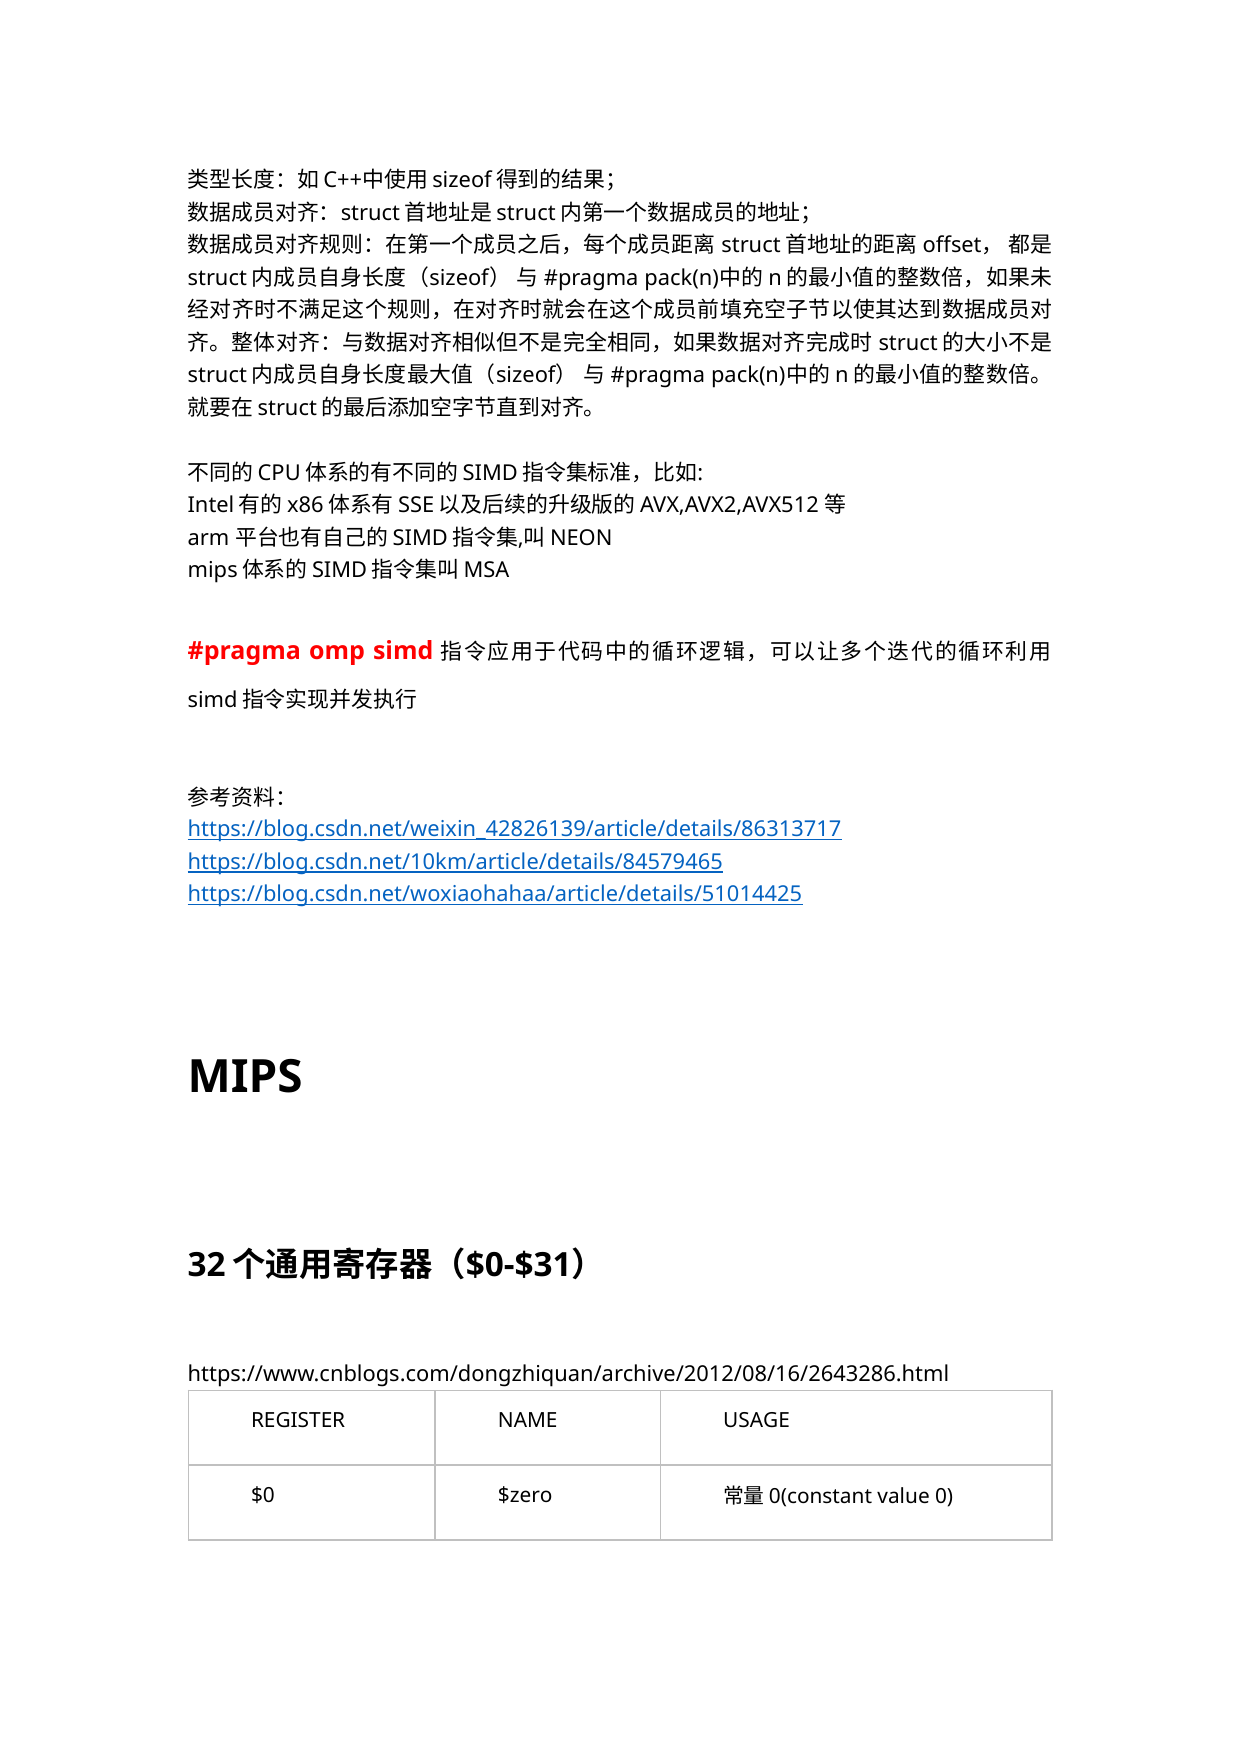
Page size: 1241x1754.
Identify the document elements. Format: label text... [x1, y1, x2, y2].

text 数据成员对齐：struct首地址是struct内第一个数据成员的地址； [187, 194, 1053, 227]
text 数据成员对齐规则：在第一个成员之后，每个成员距离struct首地址的距离 offset， 都是struct内成员自身长度（sizeof） 与 #pragma pack(n)中的n的最小值的整数倍，如果未经对齐时不满足这个规则，在对齐时就会在这个成员前填充空子节以使其达到数据成员对齐。整体对齐：与数据对齐相似但不是完全相同，如果数据对齐完成时struct的大小不是 struct内成员自身长度最大值（sizeof） 与 #pragma pack(n)中的n的最小值的整数倍。就要在struct的最后添加空字节直到对齐。 [187, 227, 1053, 422]
text Intel有的x86体系有SSE以及后续的升级版的AVX,AVX2,AVX512 等 [187, 487, 1053, 519]
text https://www.cnblogs.com/dongzhiquan/archive/2012/08/16/2643286.html [187, 1357, 1053, 1389]
subtitle 32个通用寄存器（$0-$31） [187, 1230, 1053, 1295]
text 类型长度：如C++中使用sizeof得到的结果； [187, 162, 1053, 194]
table_cell 常量0(constant value 0) [661, 1466, 1051, 1539]
table_header REGISTER [189, 1391, 434, 1464]
text #pragma omp simd指令应用于代码中的循环逻辑，可以让多个迭代的循环利用simd指令实现并发执行 [187, 617, 1053, 714]
text https://blog.csdn.net/woxiaohahaa/article/details/51014425 [187, 877, 1053, 909]
table_cell $zero [436, 1466, 660, 1539]
table_cell $0 [189, 1466, 434, 1539]
text https://blog.csdn.net/10km/article/details/84579465 [187, 844, 1053, 877]
table_header NAME [436, 1391, 660, 1464]
table_header USAGE [661, 1391, 1051, 1464]
subtitle MIPS [187, 1042, 1053, 1107]
text https://blog.csdn.net/weixin_42826139/article/details/86313717 [187, 812, 1053, 844]
text mips体系的SIMD指令集叫MSA [187, 552, 1053, 584]
text 参考资料： [187, 779, 1053, 812]
text 不同的CPU体系的有不同的SIMD指令集标准，比如: [187, 454, 1053, 487]
text arm 平台也有自己的SIMD指令集,叫NEON [187, 519, 1053, 552]
